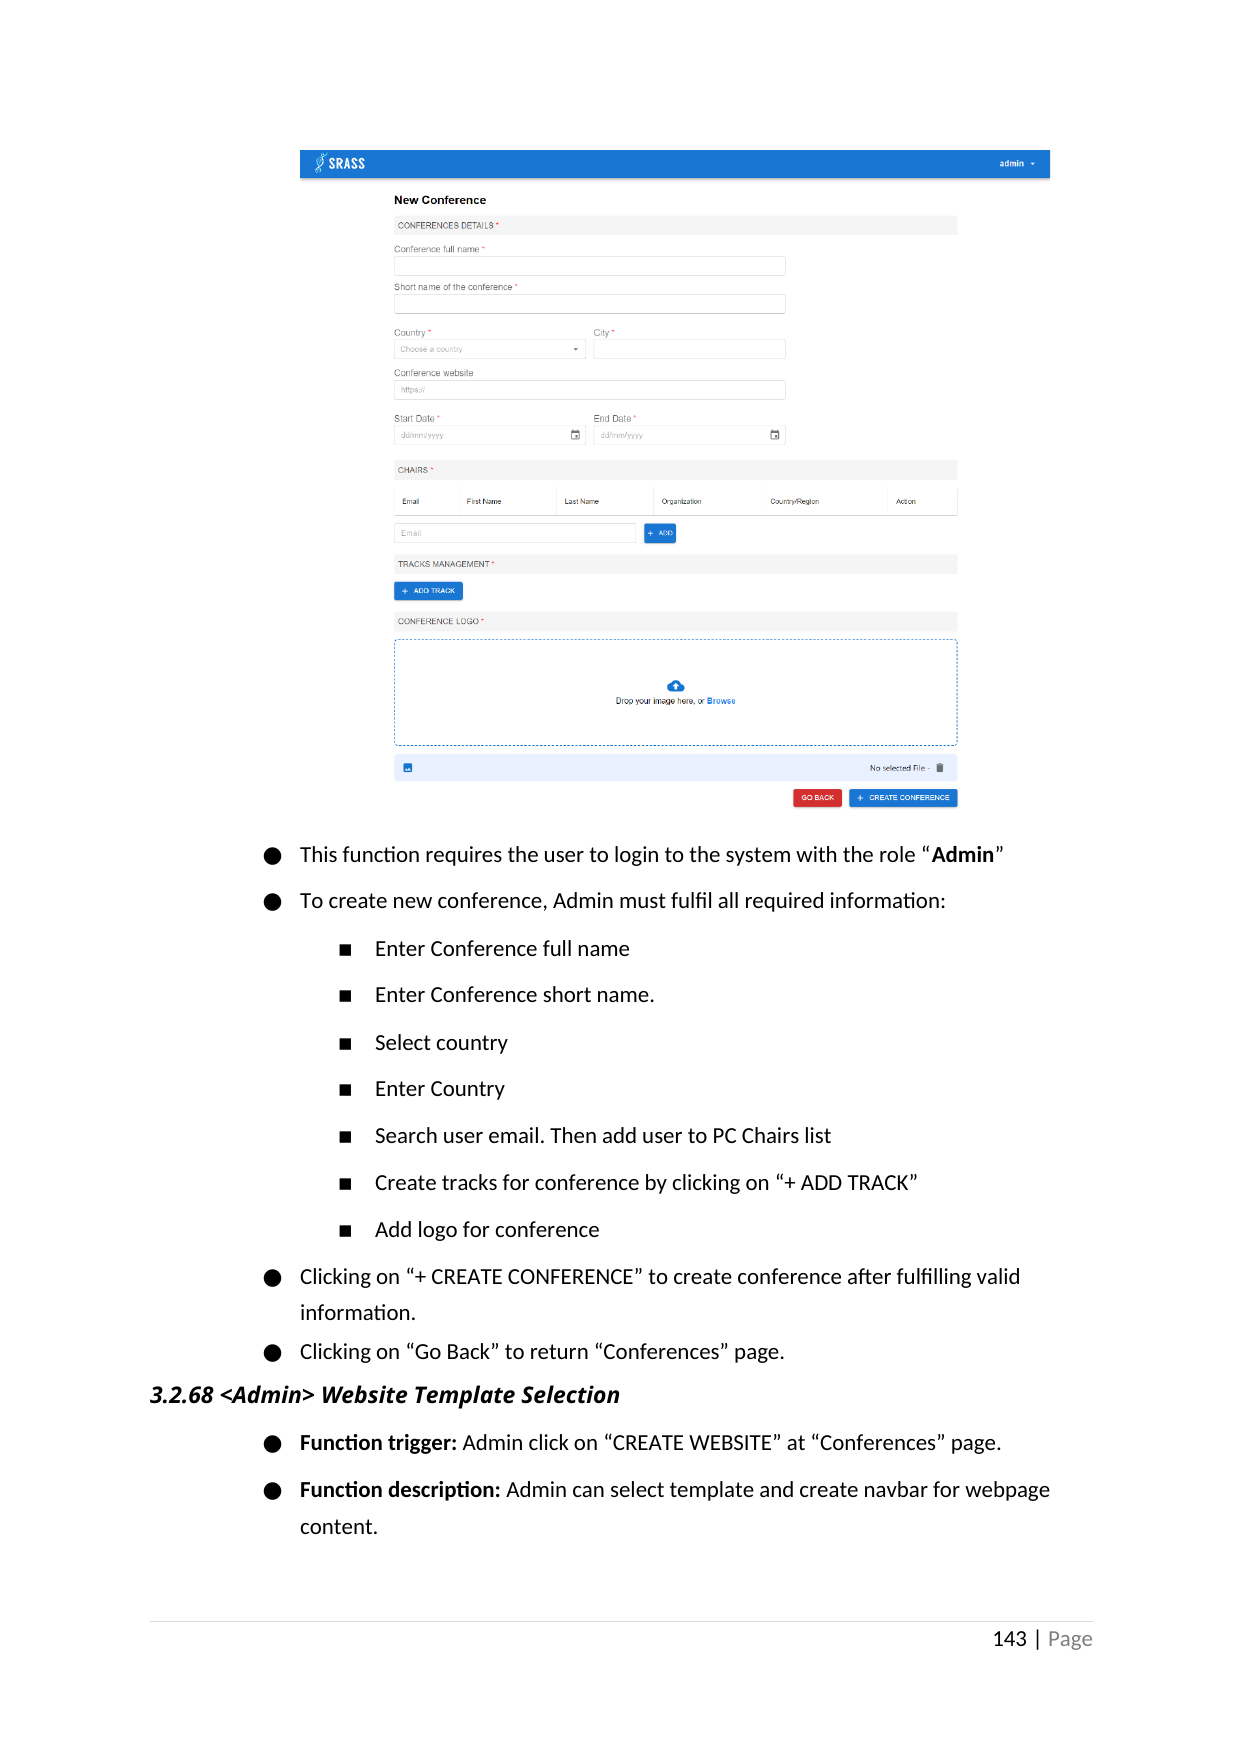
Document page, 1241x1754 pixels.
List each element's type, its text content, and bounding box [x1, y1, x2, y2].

list Enter Conference full name [337, 922, 1093, 969]
list Add logo for conference [337, 1204, 1093, 1251]
list Enter Conference short name. [337, 969, 1093, 1016]
subtitle 3.2.68 <Admin> Website Template Selection [150, 1379, 1093, 1410]
list This function requires the user to login to the system with the role “Admin” [262, 828, 1093, 875]
list Clicking on “+ CREATE CONFERENCE” to create conference after fulfilling valid information. [262, 1251, 1093, 1326]
picture [300, 150, 1050, 822]
list Select country [337, 1016, 1093, 1063]
list Clicking on “Go Back” to return “Conferences” page. [262, 1326, 1093, 1373]
list To create new conference, Admin must fulfil all required information: [262, 875, 1093, 922]
list Function trigger: Admin click on “CREATE WEBSITE” at “Conferences” page. [262, 1417, 1093, 1463]
list Create tracks for conference by clicking on “+ ADD TRACK” [337, 1157, 1093, 1204]
list Enter Country [337, 1063, 1093, 1110]
list Function description: Admin can select template and create navbar for webpage content. [262, 1463, 1093, 1540]
list Search user email. Then add user to PC Chairs list [337, 1110, 1093, 1157]
